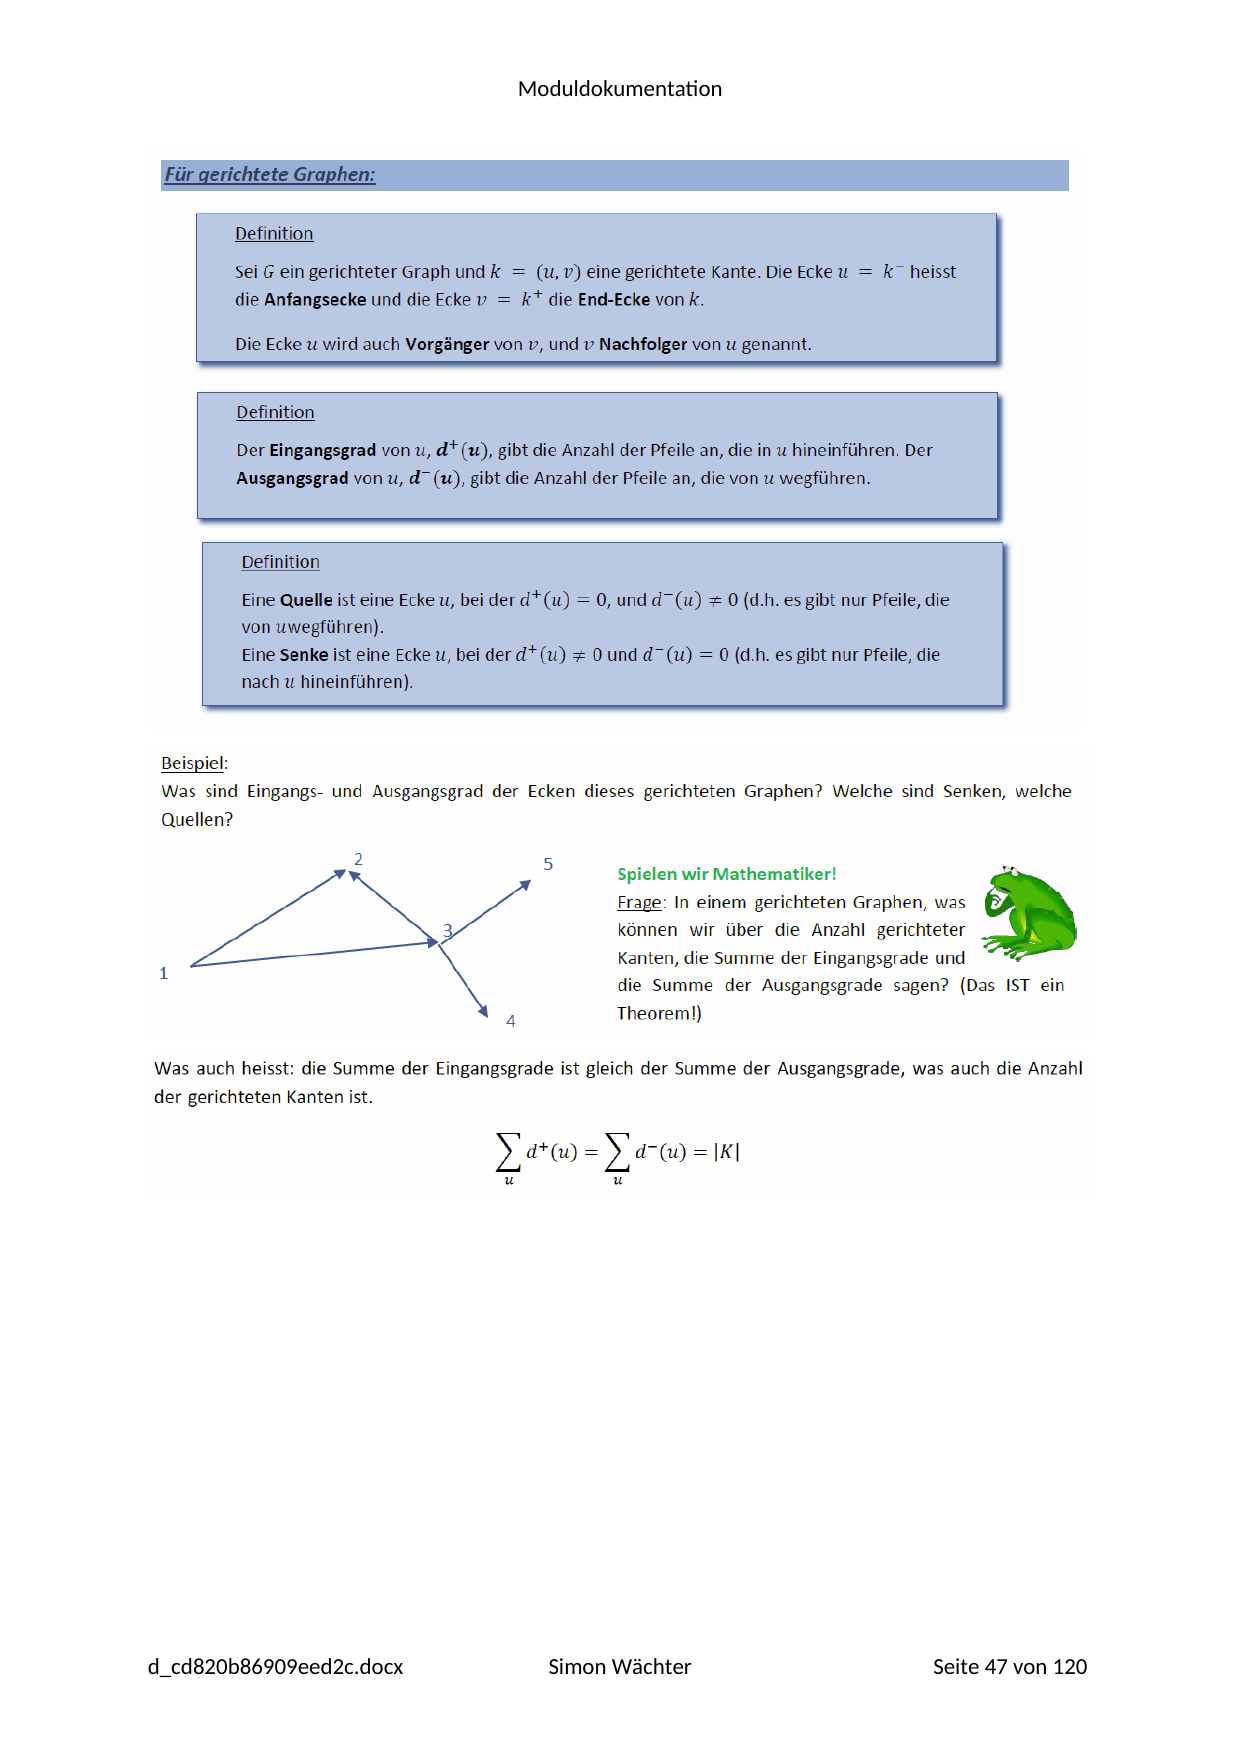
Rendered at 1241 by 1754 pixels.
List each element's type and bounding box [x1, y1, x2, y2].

picture [147, 1054, 1093, 1196]
picture [147, 748, 1093, 1036]
picture [147, 147, 1082, 730]
